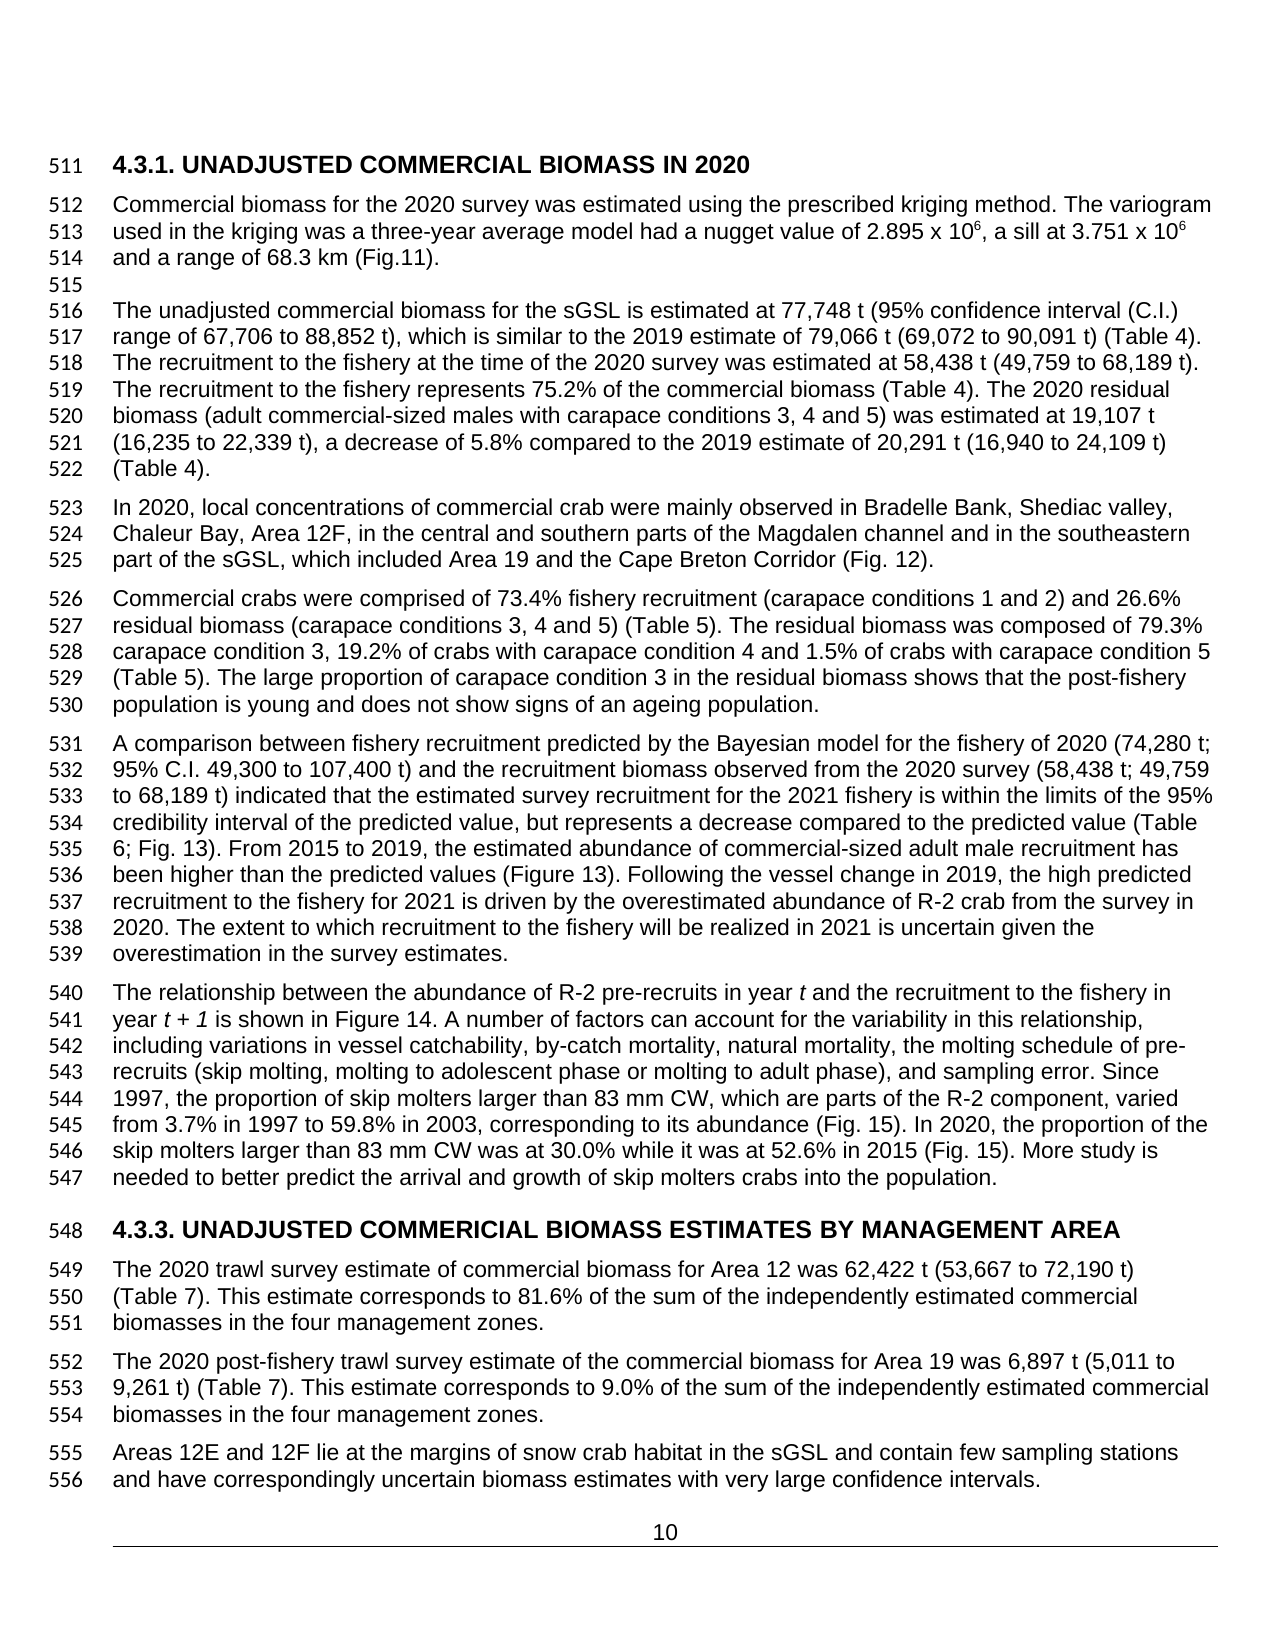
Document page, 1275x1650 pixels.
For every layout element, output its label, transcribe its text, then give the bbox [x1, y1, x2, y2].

subtitle 4.3.1. UNADJUSTED Commercial Biomass IN 2020 [112, 150, 1218, 179]
text The unadjusted commercial biomass for the sGSL is estimated at 77,748 t (95% confidence interval (C.I.) range of 67,706 to 88,852 t), which is similar to the 2019 estimate of 79,066 t (69,072 to 90,091 t) (Table 4). The recruitment to the fishery at the time of the 2020 survey was estimated at 58,438 t (49,759 to 68,189 t). The recruitment to the fishery represents 75.2% of the commercial biomass (Table 4). The 2020 residual biomass (adult commercial-sized males with carapace conditions 3, 4 and 5) was estimated at 19,107 t (16,235 to 22,339 t), a decrease of 5.8% compared to the 2019 estimate of 20,291 t (16,940 to 24,109 t) (Table 4). [112, 297, 1218, 481]
text A comparison between fishery recruitment predicted by the Bayesian model for the fishery of 2020 (74,280 t; 95% C.I. 49,300 to 107,400 t) and the recruitment biomass observed from the 2020 survey (58,438 t; 49,759 to 68,189 t) indicated that the estimated survey recruitment for the 2021 fishery is within the limits of the 95% credibility interval of the predicted value, but represents a decrease compared to the predicted value (Table 6; Fig. 13). From 2015 to 2019, the estimated abundance of commercial-sized adult male recruitment has been higher than the predicted values (Figure 13). Following the vessel change in 2019, the high predicted recruitment to the fishery for 2021 is driven by the overestimated abundance of R-2 crab from the survey in 2020. The extent to which recruitment to the fishery will be realized in 2021 is uncertain given the overestimation in the survey estimates. [112, 729, 1218, 967]
text Areas 12E and 12F lie at the margins of snow crab habitat in the sGSL and contain few sampling stations and have correspondingly uncertain biomass estimates with very large confidence intervals. [112, 1439, 1218, 1492]
text The relationship between the abundance of R-2 pre-recruits in year t and the recruitment to the fishery in year t + 1 is shown in Figure 14. A number of factors can account for the variability in this relationship, including variations in vessel catchability, by-catch mortality, natural mortality, the molting schedule of pre-recruits (skip molting, molting to adolescent phase or molting to adult phase), and sampling error. Since 1997, the proportion of skip molters larger than 83 mm CW, which are parts of the R-2 component, varied from 3.7% in 1997 to 59.8% in 2003, corresponding to its abundance (Fig. 15). In 2020, the proportion of the skip molters larger than 83 mm CW was at 30.0% while it was at 52.6% in 2015 (Fig. 15). More study is needed to better predict the arrival and growth of skip molters crabs into the population. [112, 979, 1218, 1190]
text The 2020 trawl survey estimate of commercial biomass for Area 12 was 62,422 t (53,667 to 72,190 t) (Table 7). This estimate corresponds to 81.6% of the sum of the independently estimated commercial biomasses in the four management zones. [112, 1256, 1218, 1335]
text The 2020 post-fishery trawl survey estimate of the commercial biomass for Area 19 was 6,897 t (5,011 to 9,261 t) (Table 7). This estimate corresponds to 9.0% of the sum of the independently estimated commercial biomasses in the four management zones. [112, 1348, 1218, 1427]
text Commercial crabs were comprised of 73.4% fishery recruitment (carapace conditions 1 and 2) and 26.6% residual biomass (carapace conditions 3, 4 and 5) (Table 5). The residual biomass was composed of 79.3% carapace condition 3, 19.2% of crabs with carapace condition 4 and 1.5% of crabs with carapace condition 5 (Table 5). The large proportion of carapace condition 3 in the residual biomass shows that the post-fishery population is young and does not show signs of an ageing population. [112, 585, 1218, 717]
subtitle 4.3.3. UNADJUSTED COMMERICIAL biomass ESTIMATES BY MANAGEMENT AREA [112, 1215, 1218, 1244]
text In 2020, local concentrations of commercial crab were mainly observed in Bradelle Bank, Shediac valley, Chaleur Bay, Area 12F, in the central and southern parts of the Magdalen channel and in the southeastern part of the sGSL, which included Area 19 and the Cape Breton Corridor (Fig. 12). [112, 494, 1218, 573]
text Commercial biomass for the 2020 survey was estimated using the prescribed kriging method. The variogram used in the kriging was a three-year average model had a nugget value of 2.895 x 106, a sill at 3.751 x 106 and a range of 68.3 km (Fig.11). [112, 191, 1218, 270]
